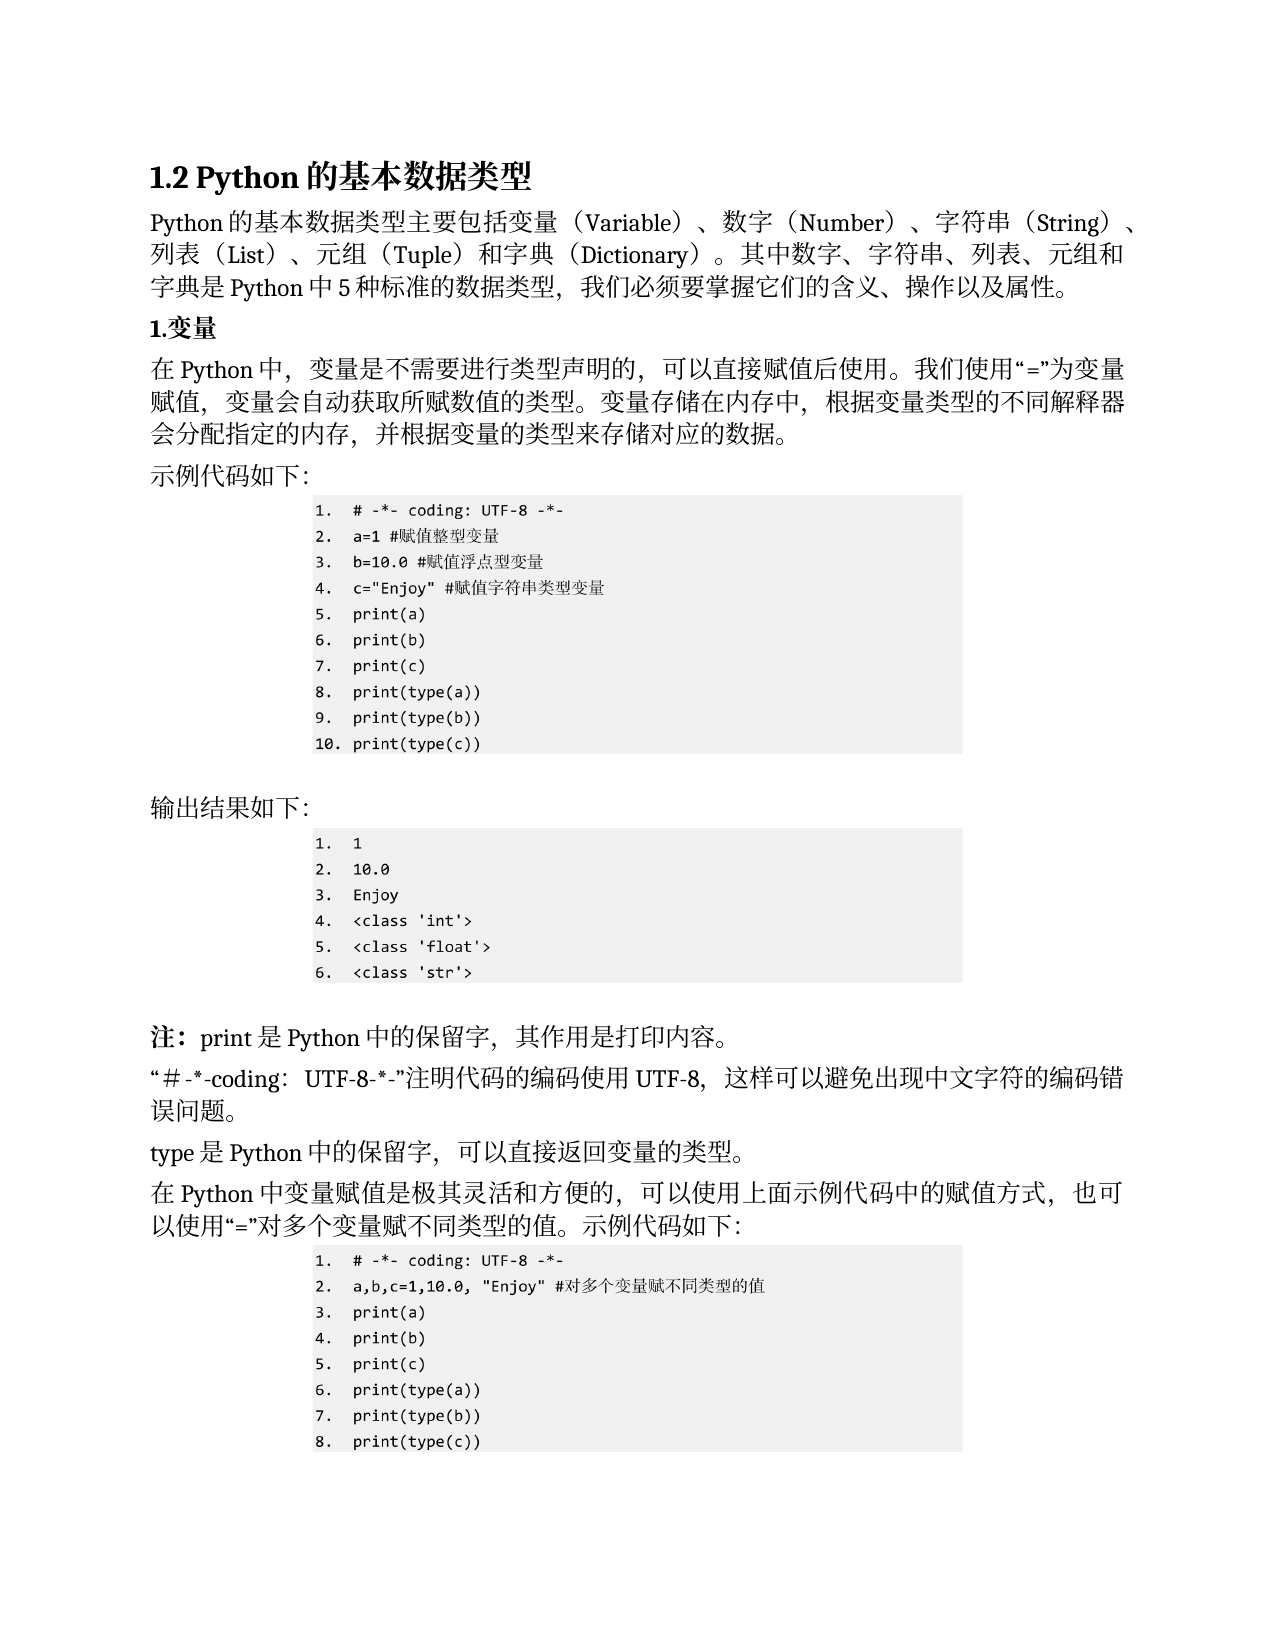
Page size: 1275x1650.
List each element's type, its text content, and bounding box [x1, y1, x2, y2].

picture [312, 828, 963, 983]
subtitle 1.2 Python的基本数据类型 [150, 154, 1125, 196]
picture [312, 495, 963, 754]
text 注：print是Python中的保留字，其作用是打印内容。 [150, 1020, 1125, 1053]
text type是Python中的保留字，可以直接返回变量的类型。 [150, 1135, 1125, 1168]
text 输出结果如下： [150, 792, 1125, 824]
text Python的基本数据类型主要包括变量（Variable）、数字（Number）、字符串（String）、列表（List）、元组（Tuple）和字典（Dictionary）。其中数字、字符串、列表、元组和字典是Python中5种标准的数据类型，我们必须要掌握它们的含义、操作以及属性。 [150, 205, 1125, 303]
text 1.变量 [150, 311, 1125, 344]
picture [312, 1245, 963, 1452]
text “＃-*-coding：UTF-8-*-”注明代码的编码使用UTF-8，这样可以避免出现中文字符的编码错误问题。 [150, 1061, 1125, 1126]
text 示例代码如下： [150, 459, 1125, 491]
text 在Python中，变量是不需要进行类型声明的，可以直接赋值后使用。我们使用“=”为变量赋值，变量会自动获取所赋数值的类型。变量存储在内存中，根据变量类型的不同解释器会分配指定的内存，并根据变量的类型来存储对应的数据。 [150, 353, 1125, 450]
text 在Python中变量赋值是极其灵活和方便的，可以使用上面示例代码中的赋值方式，也可以使用“=”对多个变量赋不同类型的值。示例代码如下： [150, 1176, 1125, 1241]
